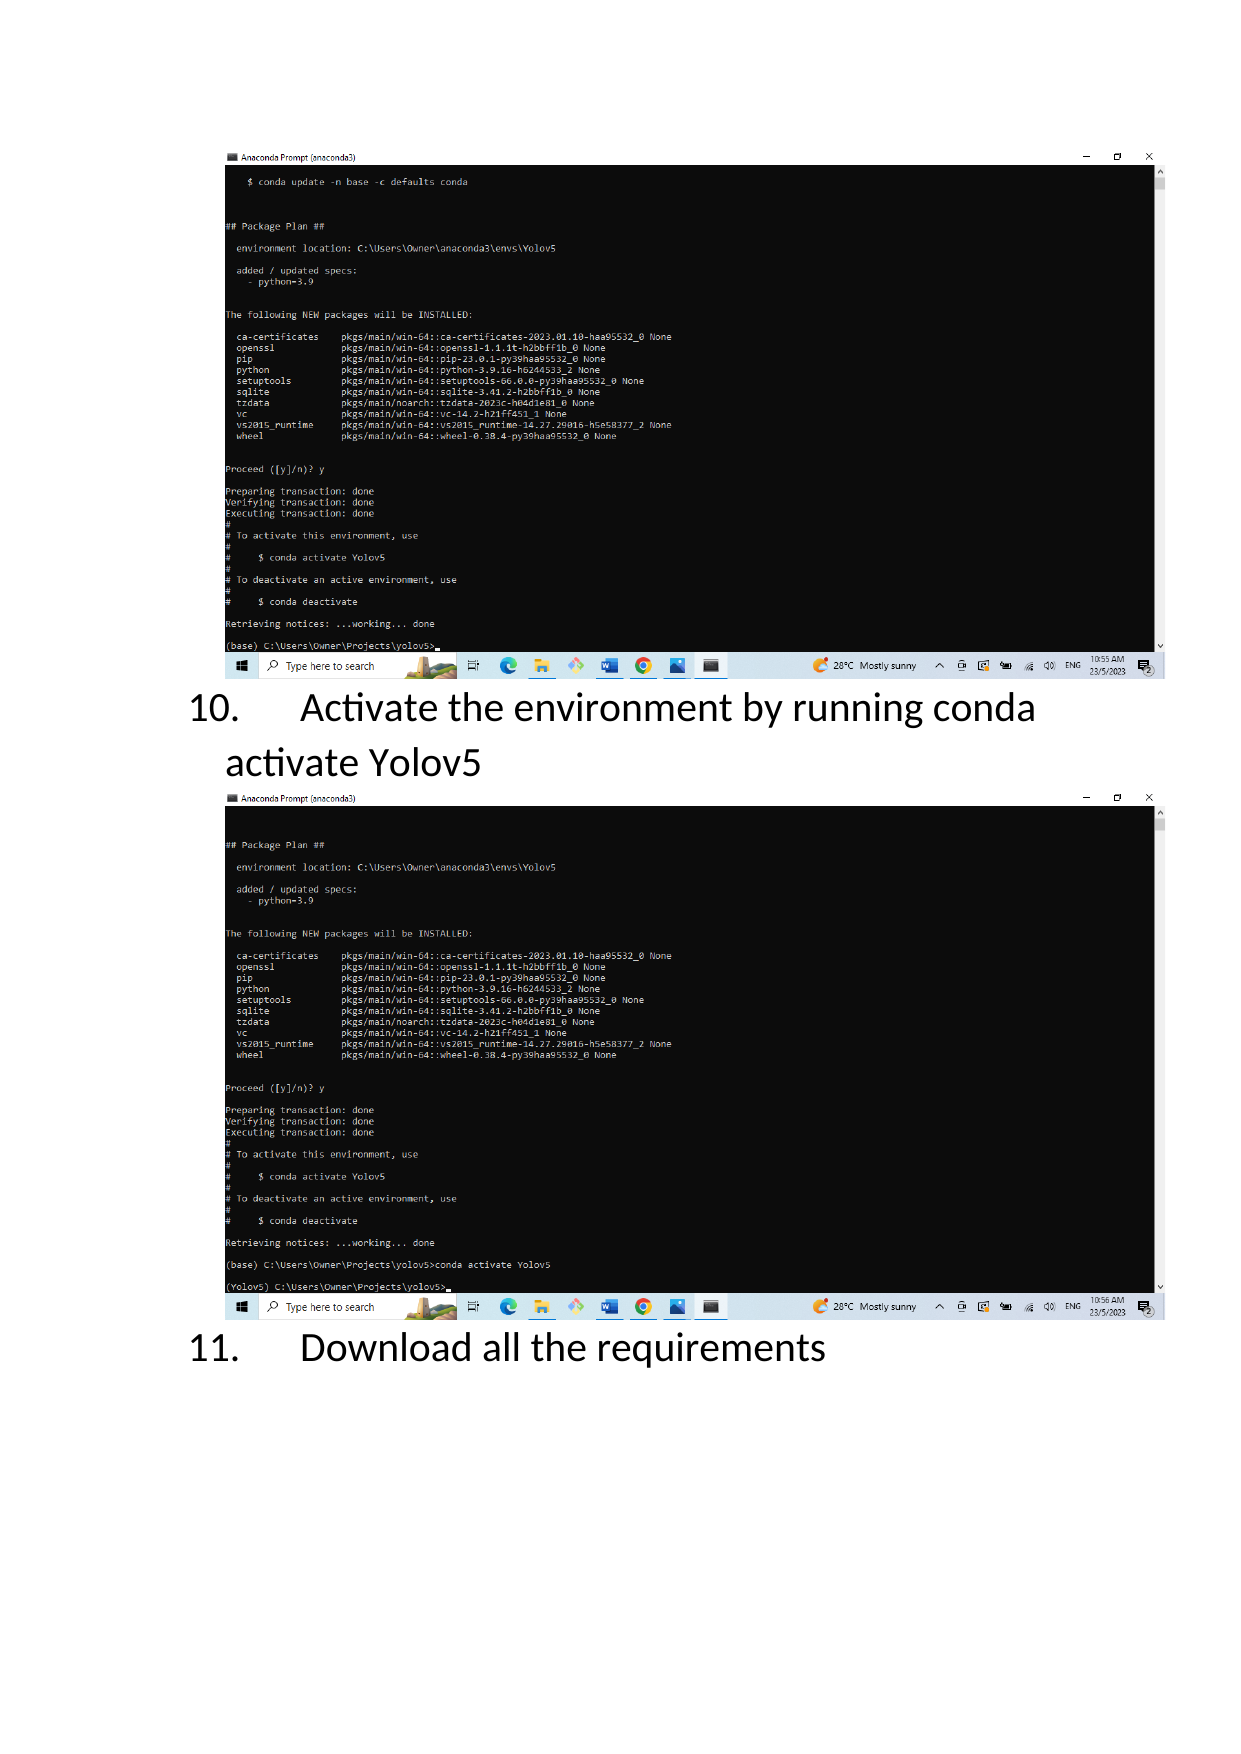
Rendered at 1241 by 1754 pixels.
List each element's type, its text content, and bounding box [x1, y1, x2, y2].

list Download all the requirements [187, 1321, 1090, 1372]
picture [225, 150, 1166, 679]
picture [225, 790, 1166, 1320]
list Activate the environment by running conda activate Yolov5 [187, 681, 1090, 787]
